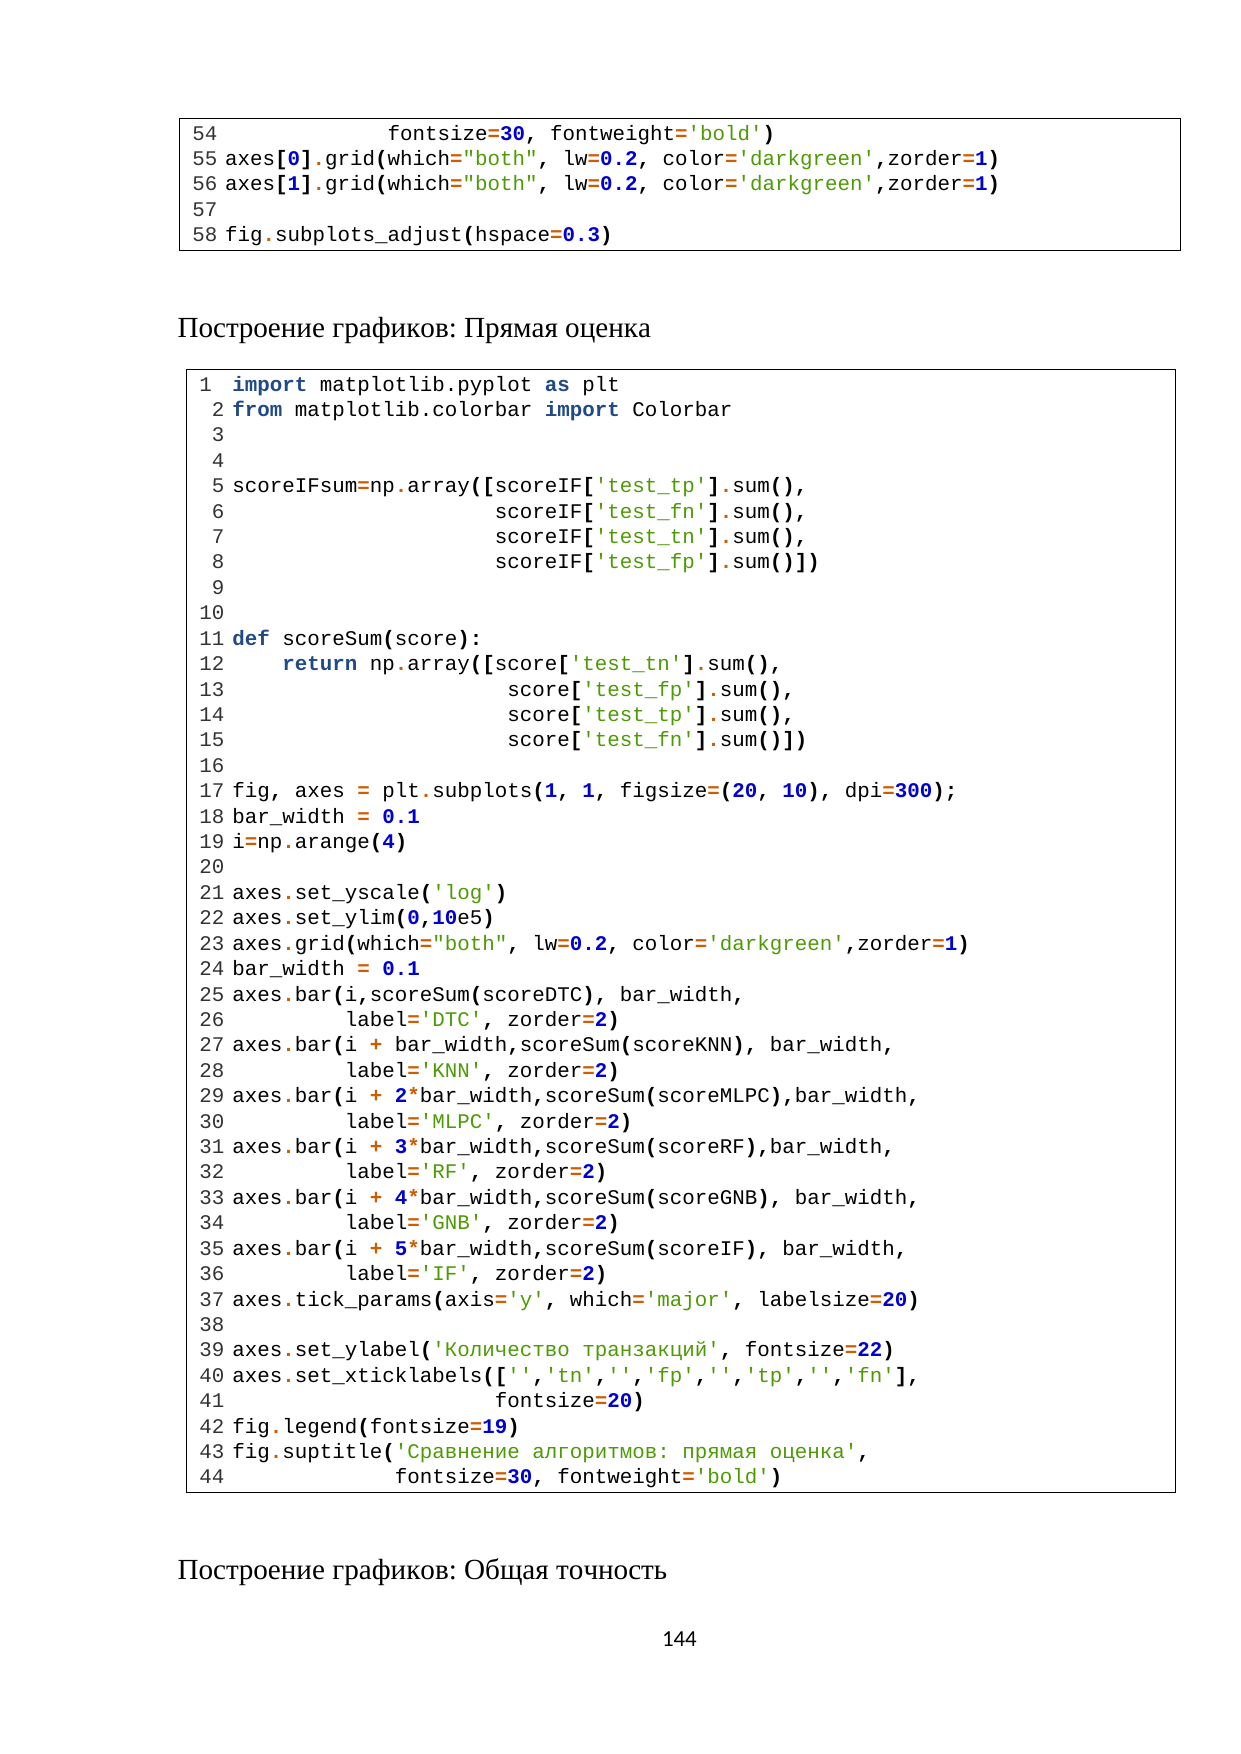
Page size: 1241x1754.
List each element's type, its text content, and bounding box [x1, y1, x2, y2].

table_header [187, 370, 1175, 1492]
text Построение графиков: Прямая оценка [177, 310, 1181, 343]
table_header [180, 119, 1180, 249]
text Построение графиков: Общая точность [177, 1552, 1181, 1586]
